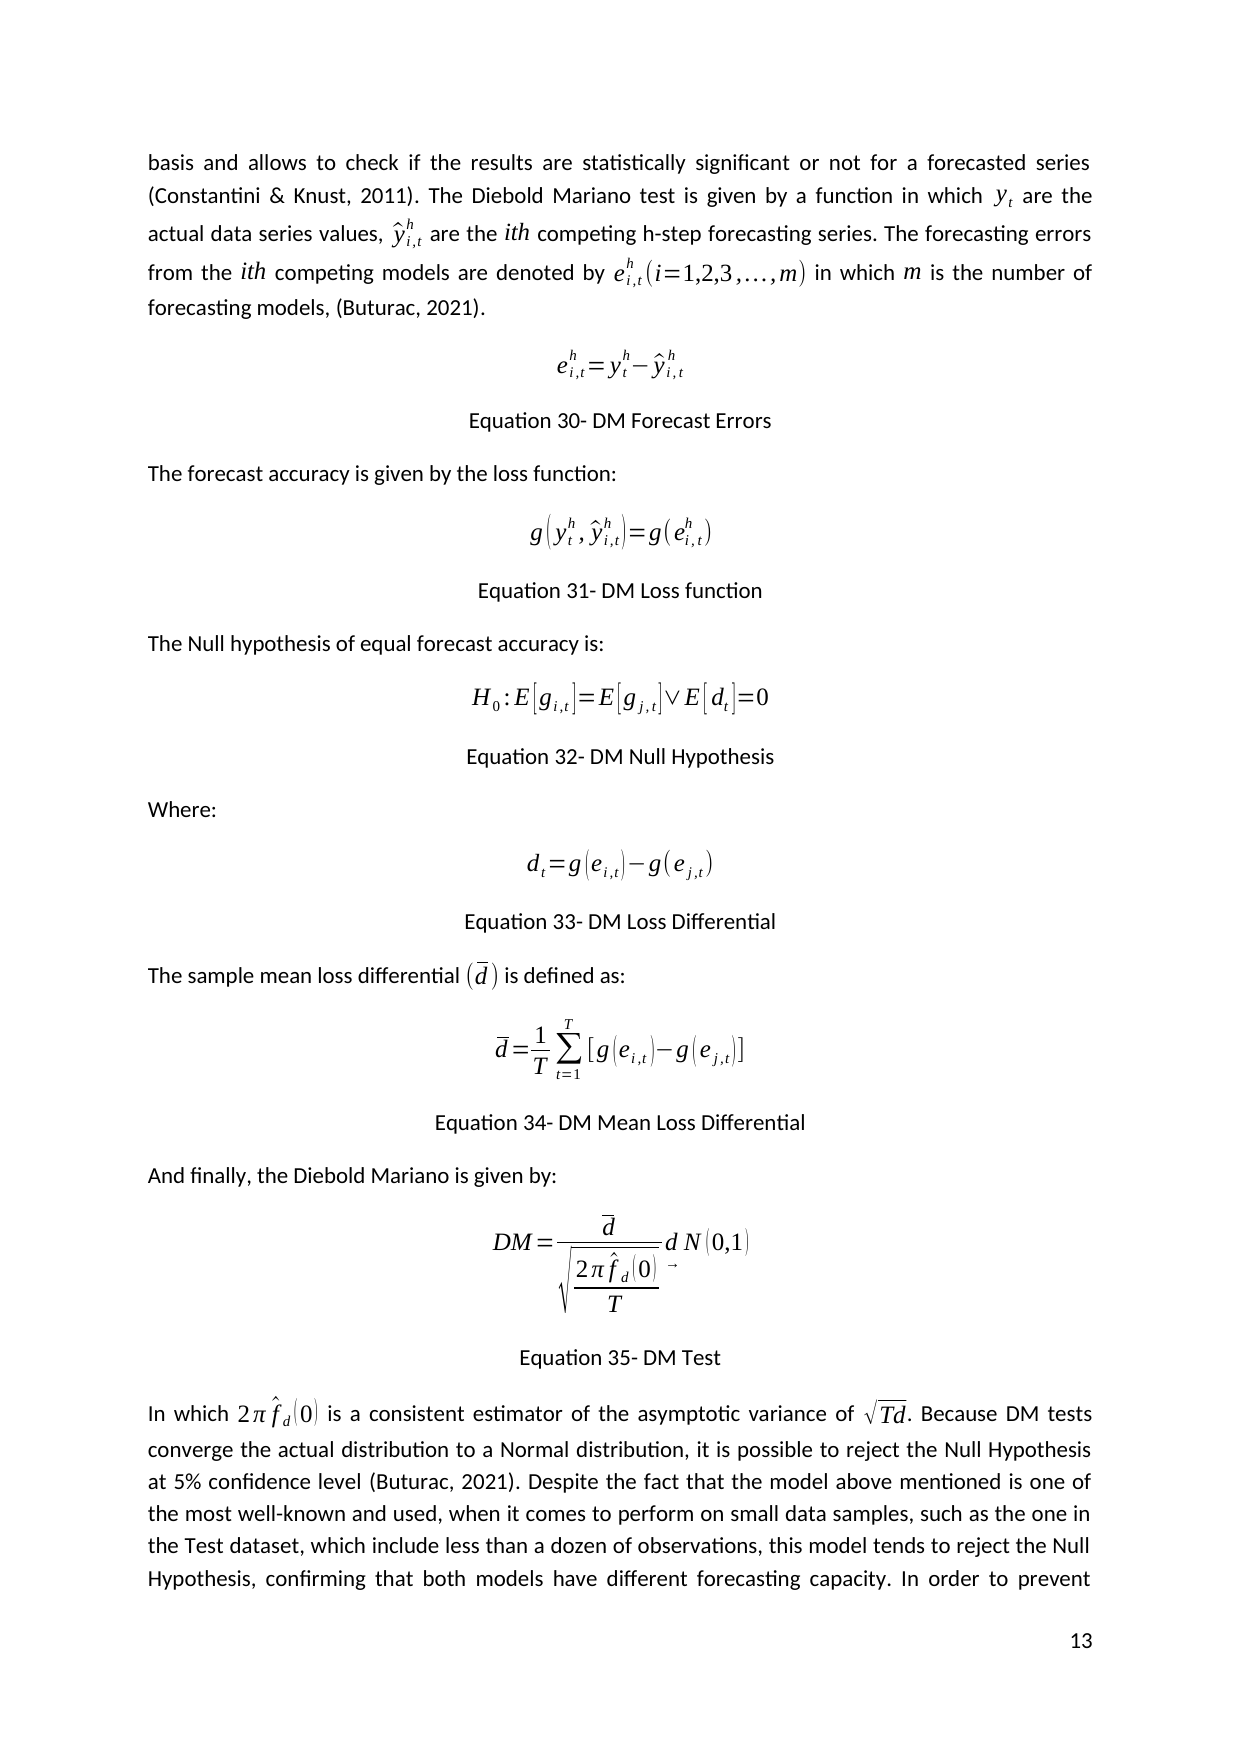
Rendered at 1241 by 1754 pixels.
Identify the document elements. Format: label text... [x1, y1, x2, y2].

text The Null hypothesis of equal forecast accuracy is: [148, 629, 1092, 657]
text Equation 35- DM Test [148, 1343, 1092, 1371]
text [148, 148, 1092, 322]
text Equation 32- DM Null Hypothesis [148, 742, 1092, 770]
text Equation 34- DM Mean Loss Differential [148, 1108, 1092, 1136]
text Equation 31- DM Loss function [148, 576, 1092, 604]
text And finally, the Diebold Mariano is given by: [148, 1161, 1092, 1189]
text Equation 30- DM Forecast Errors [148, 406, 1092, 434]
text Where: [148, 795, 1092, 823]
text The forecast accuracy is given by the loss function: [148, 459, 1092, 487]
text Equation 33- DM Loss Differential [148, 907, 1092, 936]
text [148, 1396, 1092, 1592]
text The sample mean loss differential is defined as: [148, 961, 1092, 991]
